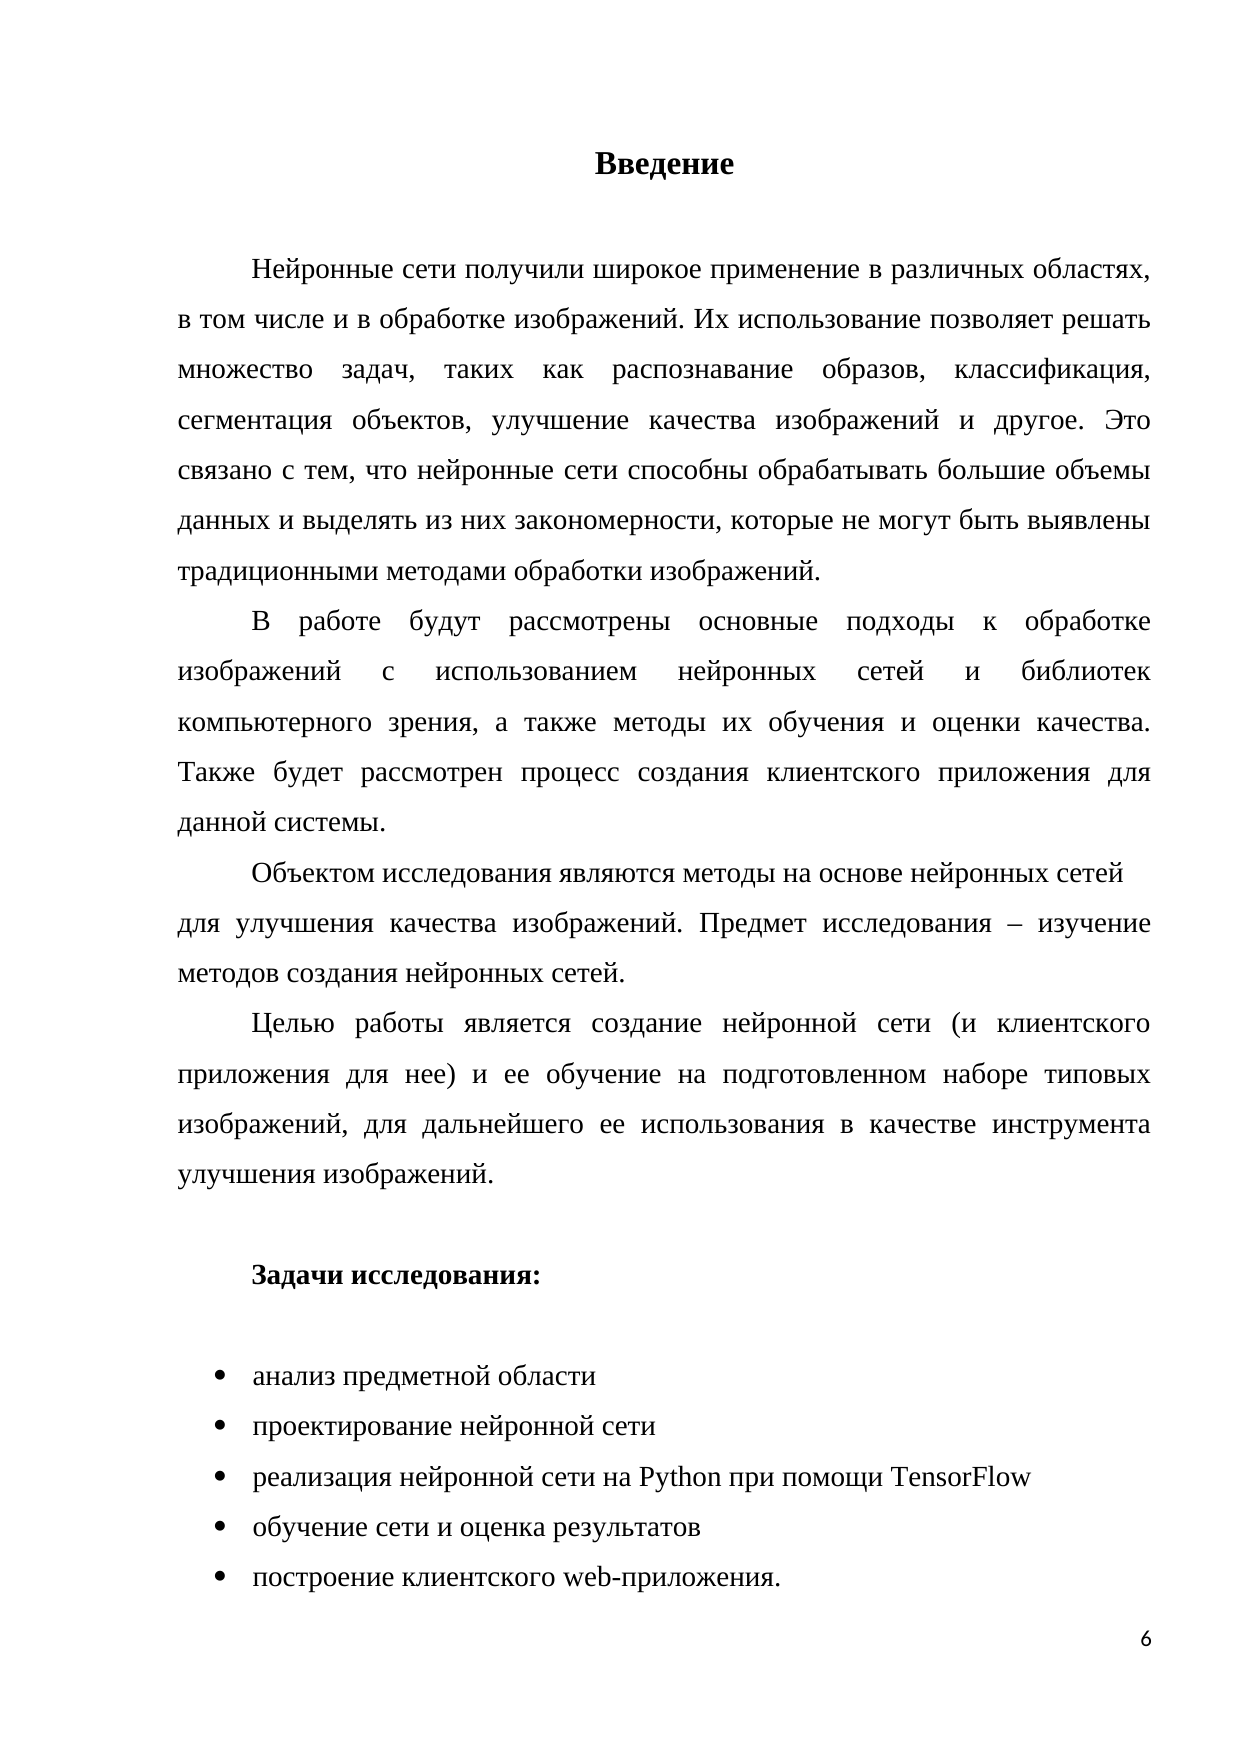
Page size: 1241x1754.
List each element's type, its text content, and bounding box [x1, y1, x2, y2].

list построение клиентского web-приложения. [215, 1559, 1152, 1593]
text для улучшения качества изображений. Предмет исследования – изучение методов создания нейронных сетей. [177, 905, 1152, 989]
text Введение [177, 143, 1152, 181]
text Целью работы является создание нейронной сети (и клиентского приложения для нее) и ее обучение на подготовленном наборе типовых изображений, для дальнейшего ее использования в качестве инструмента улучшения изображений. [177, 1006, 1152, 1190]
list реализация нейронной сети на Python при помощи TensorFlow [215, 1459, 1152, 1492]
list проектирование нейронной сети [215, 1408, 1152, 1442]
text Задачи исследования: [177, 1257, 1152, 1291]
text В работе будут рассмотрены основные подходы к обработке изображений с использованием нейронных сетей и библиотек компьютерного зрения, а также методы их обучения и оценки качества. Также будет рассмотрен процесс создания клиентского приложения для данной системы. [177, 603, 1152, 838]
text Объектом исследования являются методы на основе нейронных сетей [177, 855, 1152, 888]
list обучение сети и оценка результатов [215, 1509, 1152, 1543]
list анализ предметной области [215, 1358, 1152, 1391]
text Нейронные сети получили широкое применение в различных областях, в том числе и в обработке изображений. Их использование позволяет решать множество задач, таких как распознавание образов, классификация, сегментация объектов, улучшение качества изображений и другое. Это связано с тем, что нейронные сети способны обрабатывать большие объемы данных и выделять из них закономерности, которые не могут быть выявлены традиционными методами обработки изображений. [177, 251, 1152, 586]
